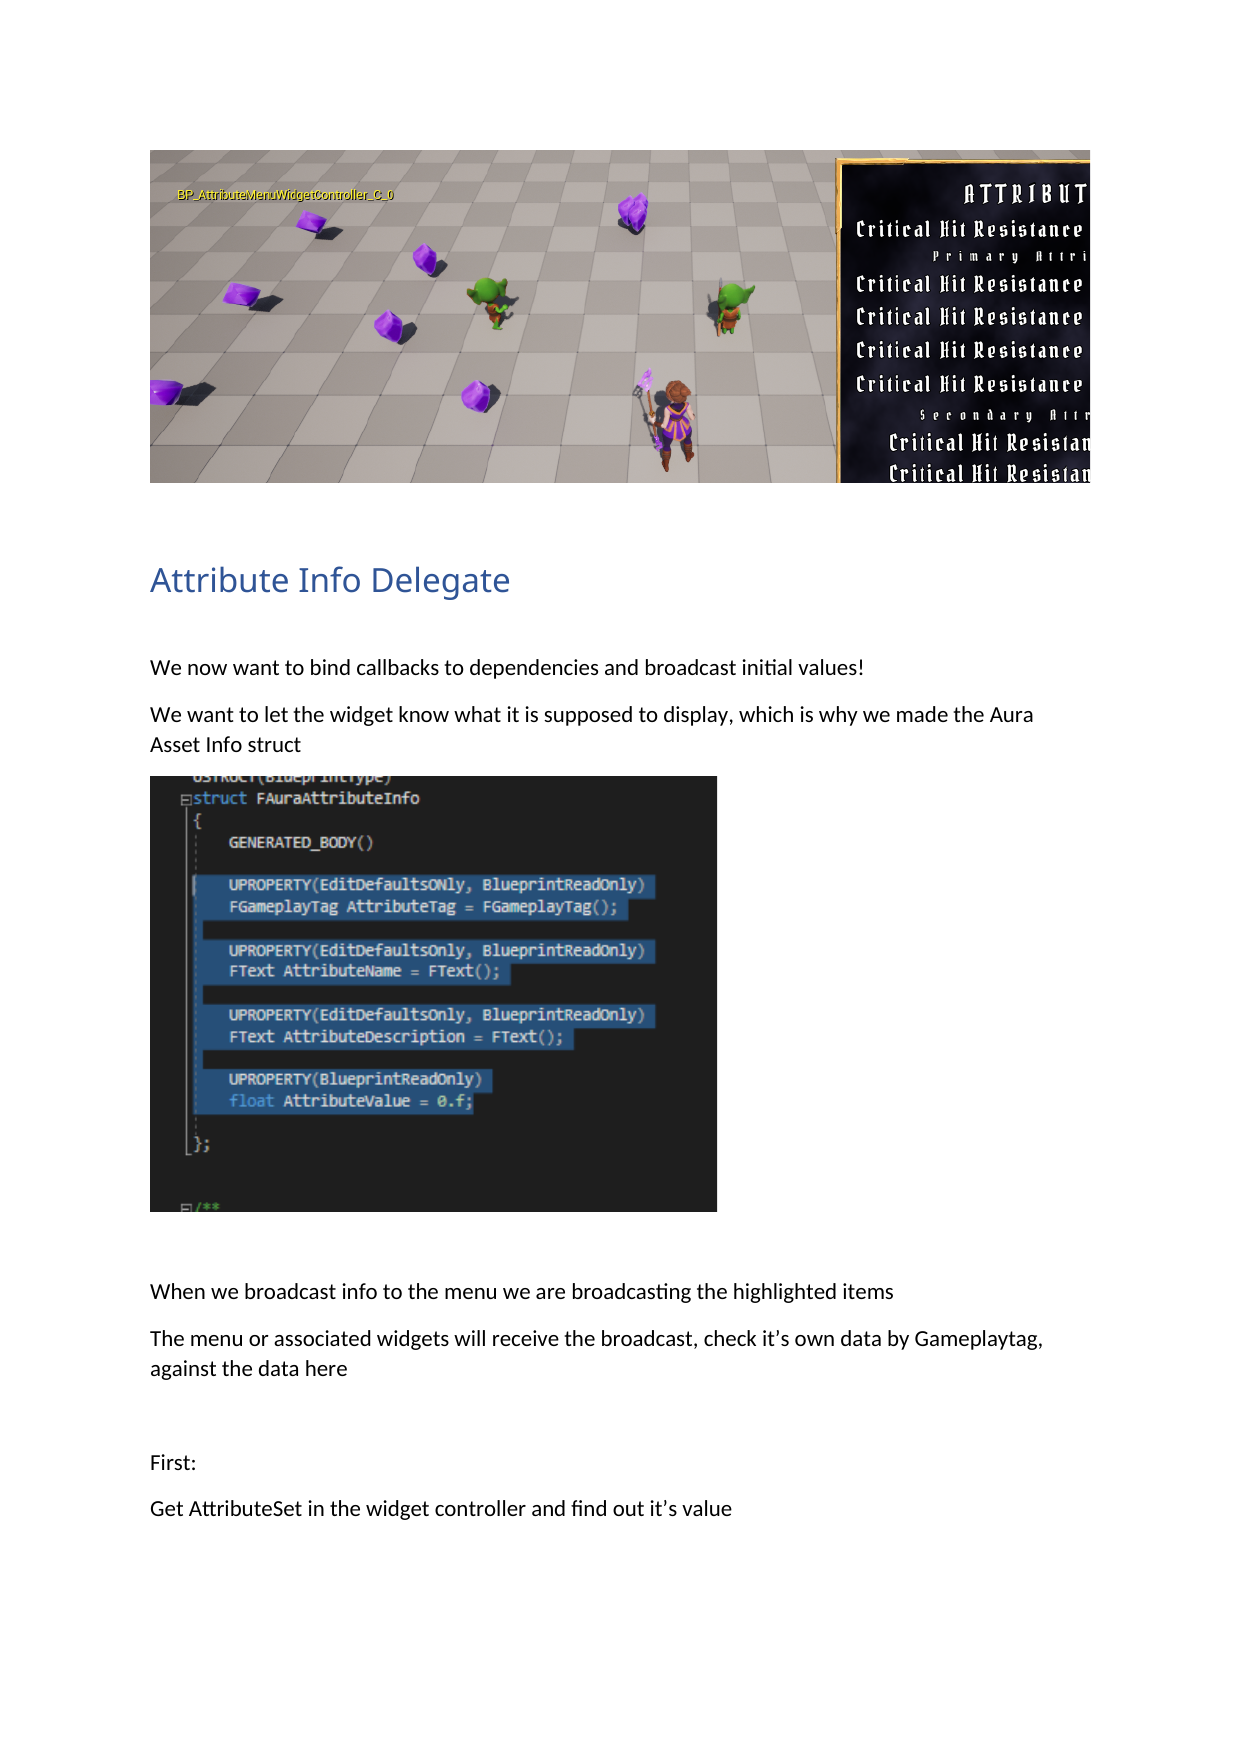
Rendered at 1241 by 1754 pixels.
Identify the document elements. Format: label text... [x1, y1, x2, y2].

subtitle Attribute Info Delegate [150, 557, 1090, 602]
text First: [150, 1448, 1090, 1476]
text We now want to bind callbacks to dependencies and broadcast initial values! [150, 653, 1090, 681]
text The menu or associated widgets will receive the broadcast, check it’s own data by Gameplaytag, against the data here [150, 1324, 1090, 1382]
picture [150, 150, 1091, 483]
text When we broadcast info to the menu we are broadcasting the highlighted items [150, 1277, 1090, 1305]
text We want to let the widget know what it is supposed to display, which is why we made the Aura Asset Info struct [150, 700, 1090, 758]
text Get AttributeSet in the widget controller and find out it’s value [150, 1494, 1090, 1523]
picture [150, 776, 718, 1212]
